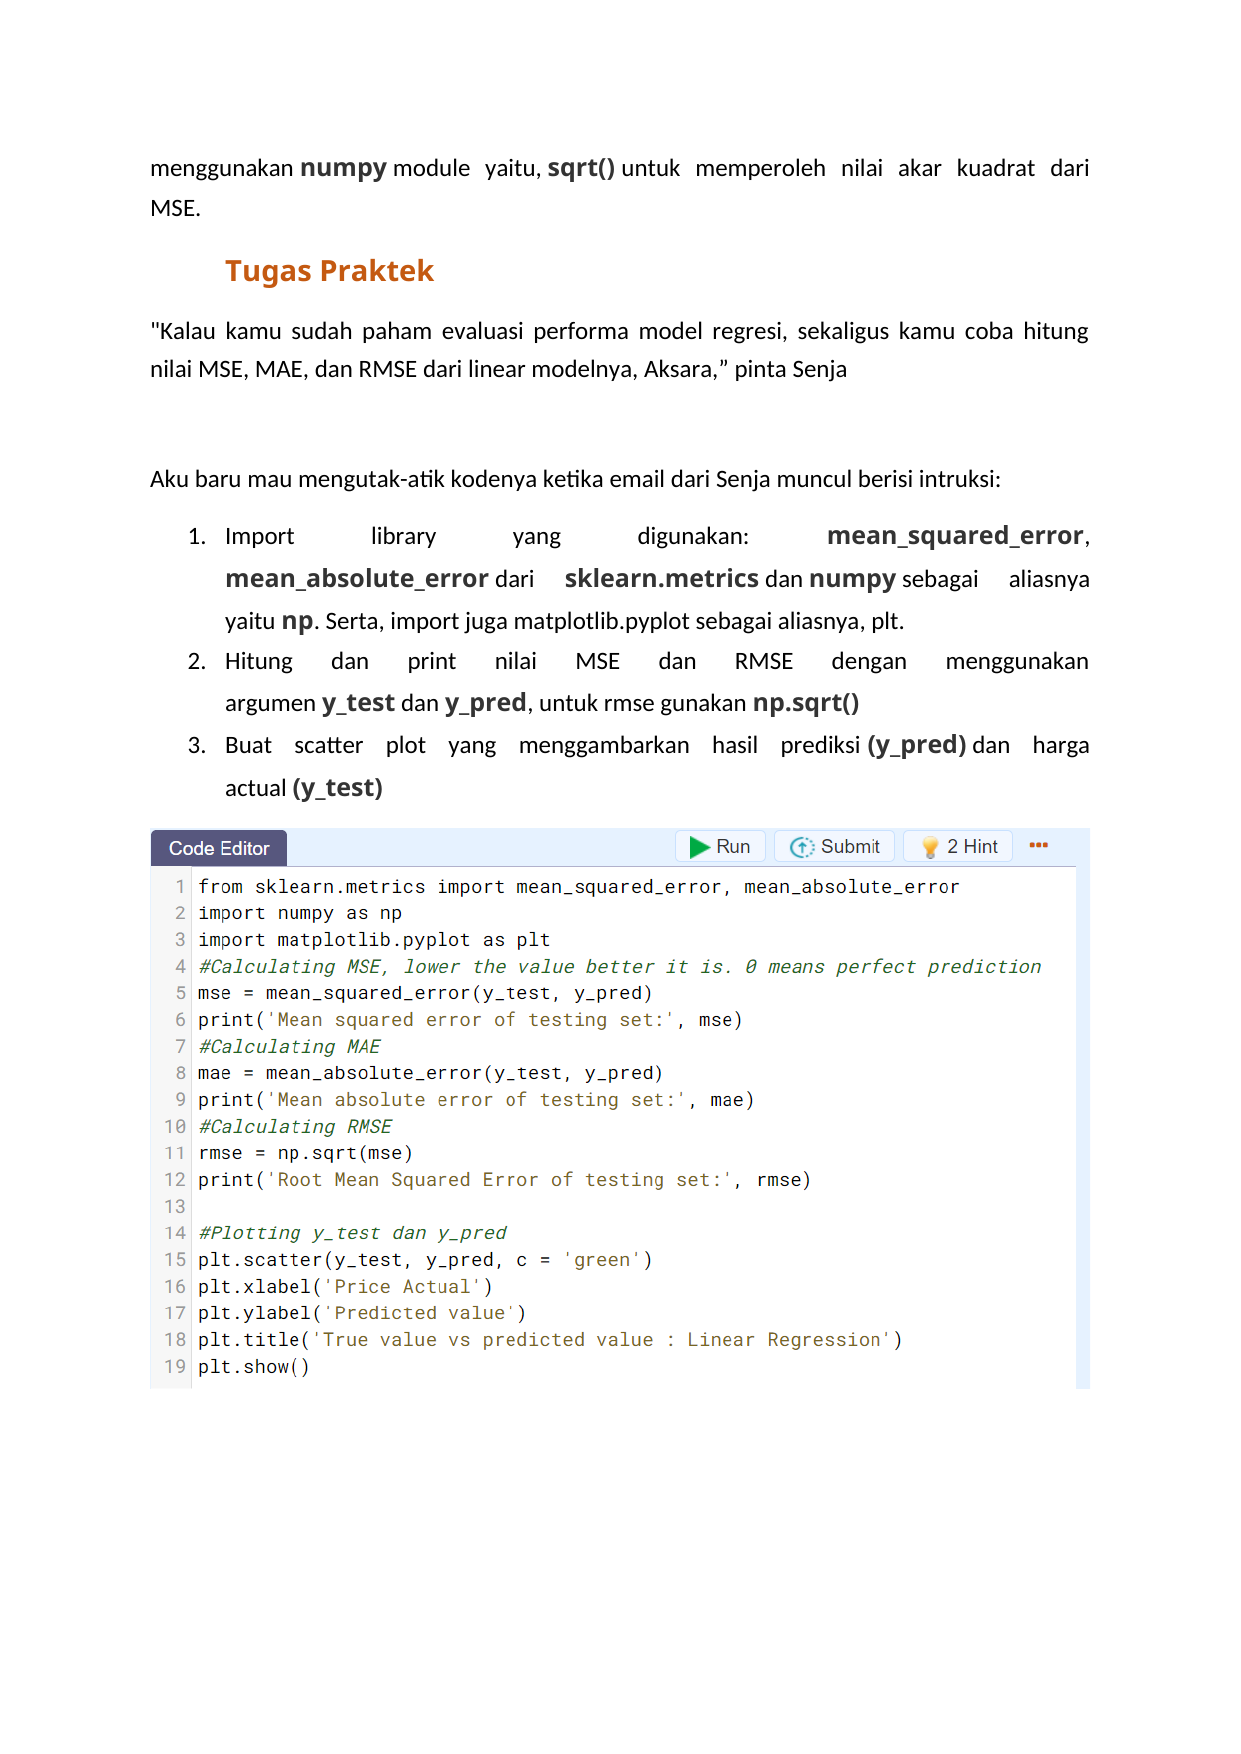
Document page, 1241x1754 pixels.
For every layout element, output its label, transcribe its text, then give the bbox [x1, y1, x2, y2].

subtitle Tugas Praktek [225, 251, 1090, 290]
text Aku baru mau mengutak-atik kodenya ketika email dari Senja muncul berisi intruksi: [150, 463, 1090, 493]
picture [150, 828, 1091, 1389]
list Hitung dan print nilai MSE dan RMSE dengan menggunakan argumen y_test dan y_pred, untuk rmse gunakan np.sqrt() [187, 645, 1090, 718]
list Buat scatter plot yang menggambarkan hasil prediksi (y_pred) dan harga actual (y_test) [187, 727, 1090, 803]
text "Kalau kamu sudah paham evaluasi performa model regresi, sekaligus kamu coba hitung nilai MSE, MAE, dan RMSE dari linear modelnya, Aksara,” pinta Senja [150, 315, 1090, 384]
list Import library yang digunakan: mean_squared_error, mean_absolute_error dari sklearn.metrics dan numpy sebagai aliasnya yaitu np. Serta, import juga matplotlib.pyplot sebagai aliasnya, plt. [187, 518, 1090, 637]
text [150, 150, 1090, 222]
